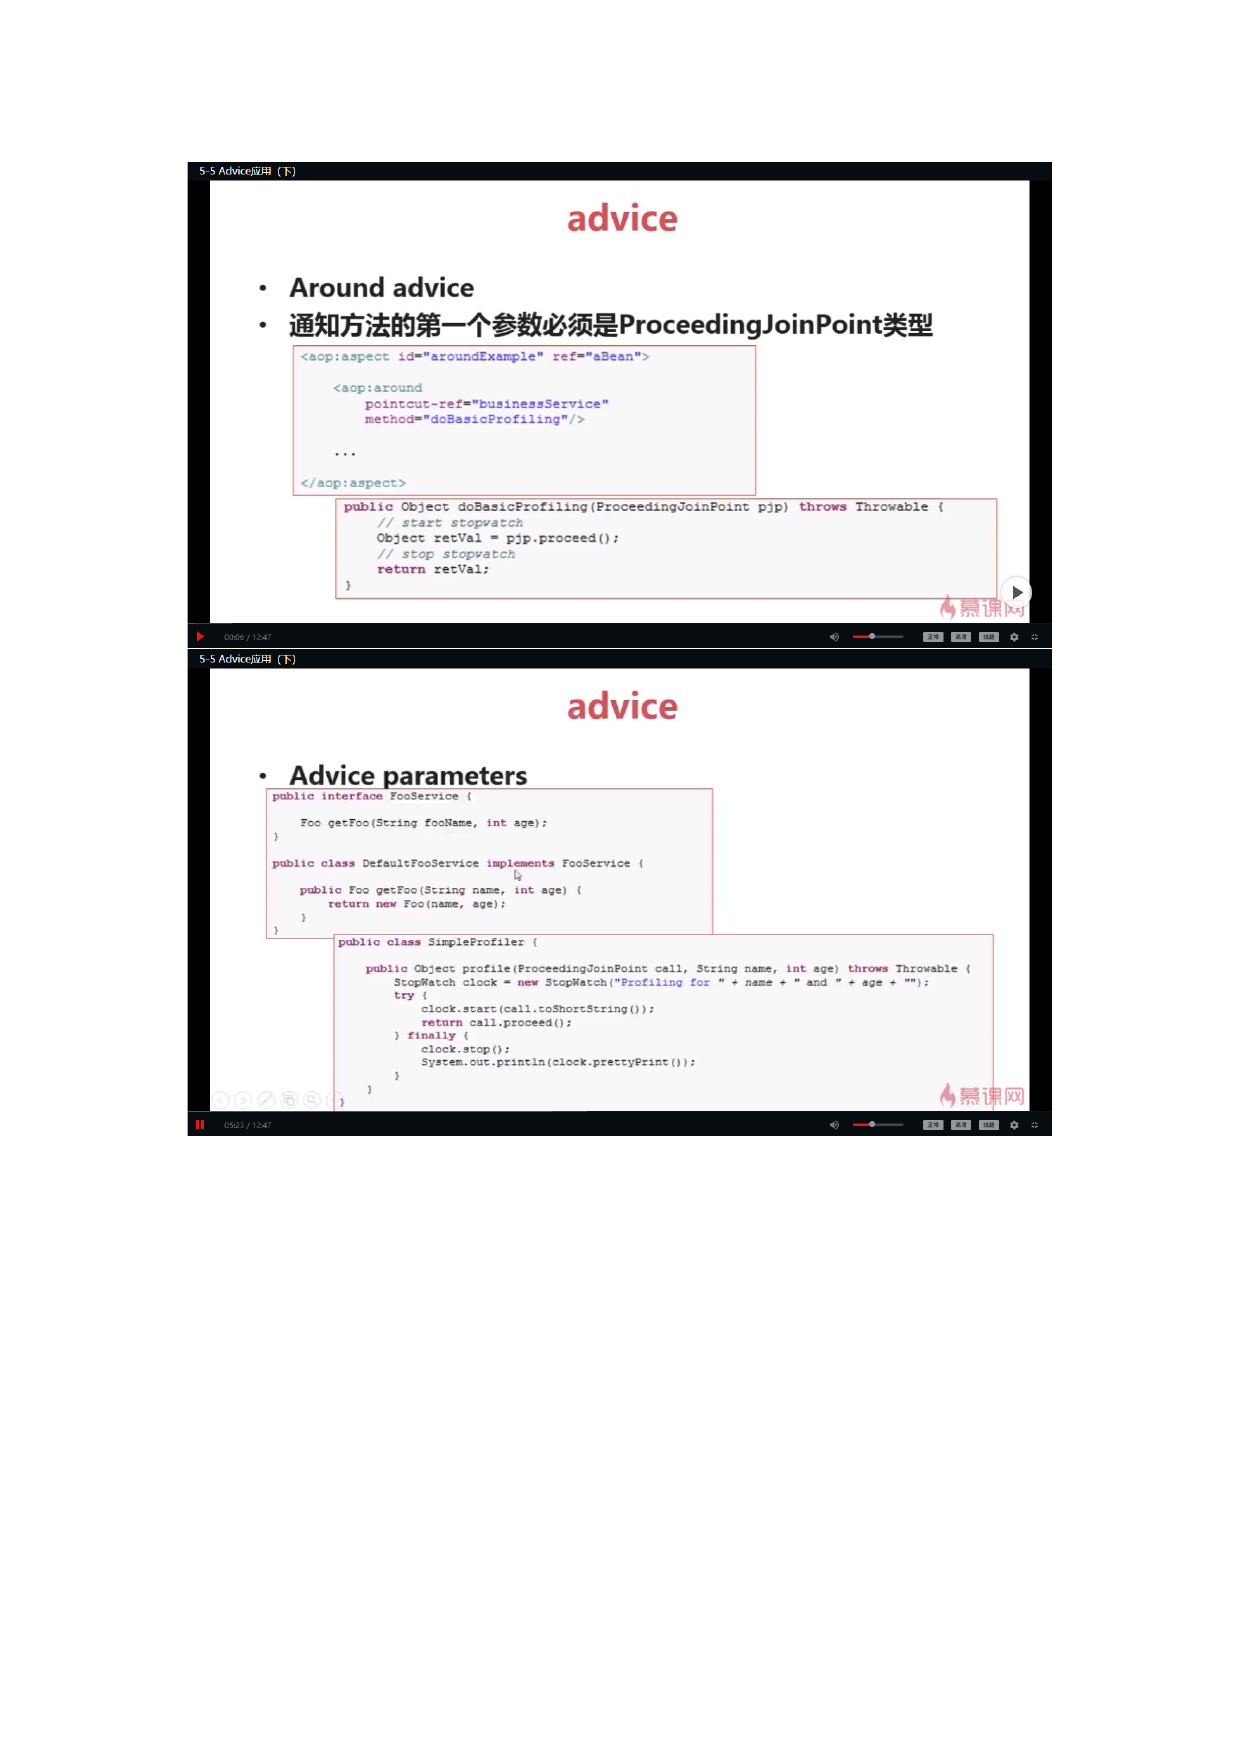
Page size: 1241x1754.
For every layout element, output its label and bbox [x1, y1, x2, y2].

picture [187, 649, 1052, 1136]
picture [187, 162, 1052, 648]
